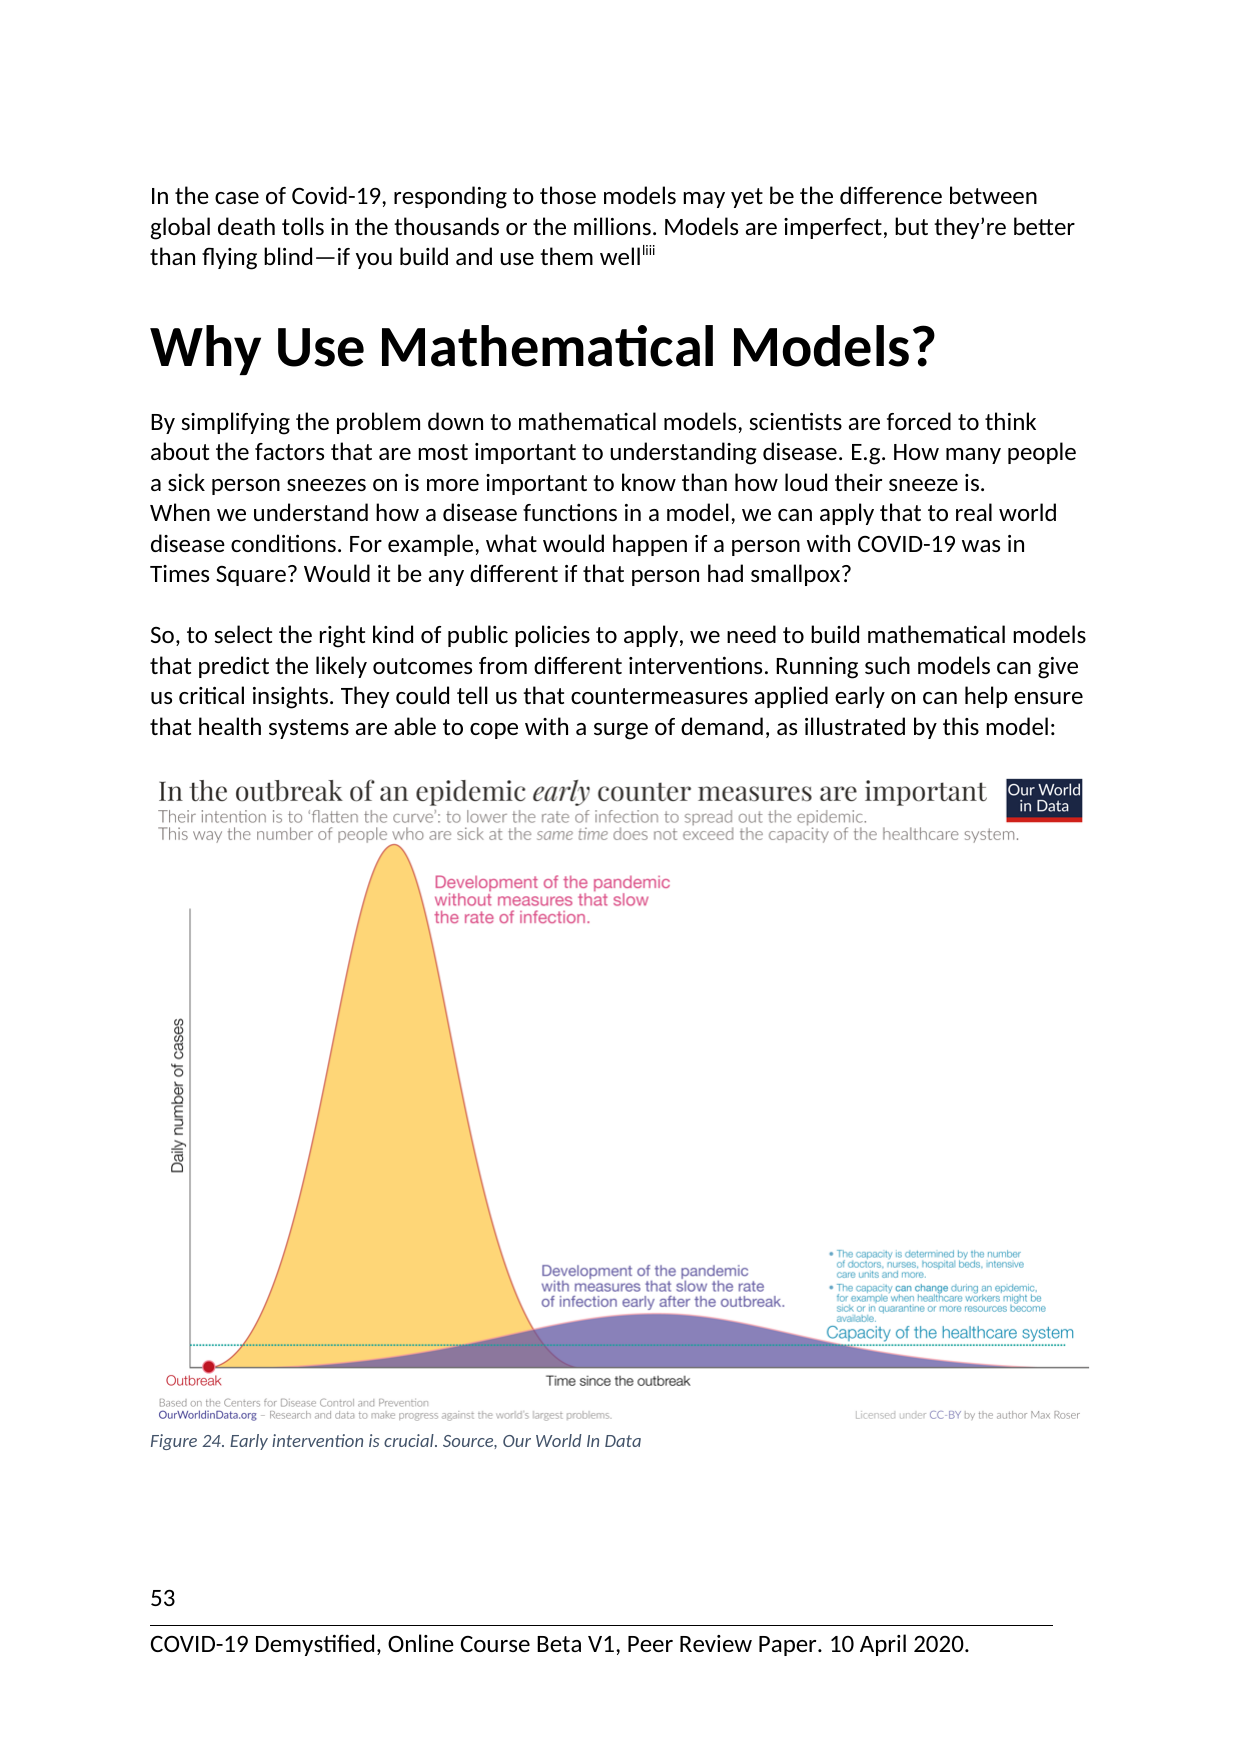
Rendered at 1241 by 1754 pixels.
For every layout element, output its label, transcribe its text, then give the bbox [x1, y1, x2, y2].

subtitle Why Use Mathematical Models? [150, 309, 1090, 381]
text In the case of Covid-19, responding to those models may yet be the difference between global death tolls in the thousands or the millions. Models are imperfect, but they’re better than flying blind—if you build and use them well [150, 181, 1090, 272]
picture [150, 772, 1090, 1430]
text So, to select the right kind of public policies to apply, we need to build mathematical models that predict the likely outcomes from different interventions. Running such models can give us critical insights. They could tell us that countermeasures applied early on can help ensure that health systems are able to cope with a surge of demand, as illustrated by this model: [150, 619, 1090, 742]
text By simplifying the problem down to mathematical models, scientists are forced to think about the factors that are most important to understanding disease. E.g. How many people a sick person sneezes on is more important to know than how loud their sneeze is. [150, 406, 1090, 497]
text When we understand how a disease functions in a model, we can apply that to real world disease conditions. For example, what would happen if a person with COVID-19 was in Times Square? Would it be any different if that person had smallpox? [150, 497, 1090, 589]
text Figure . Early intervention is crucial. Source, Our World In Data [150, 1430, 1090, 1452]
